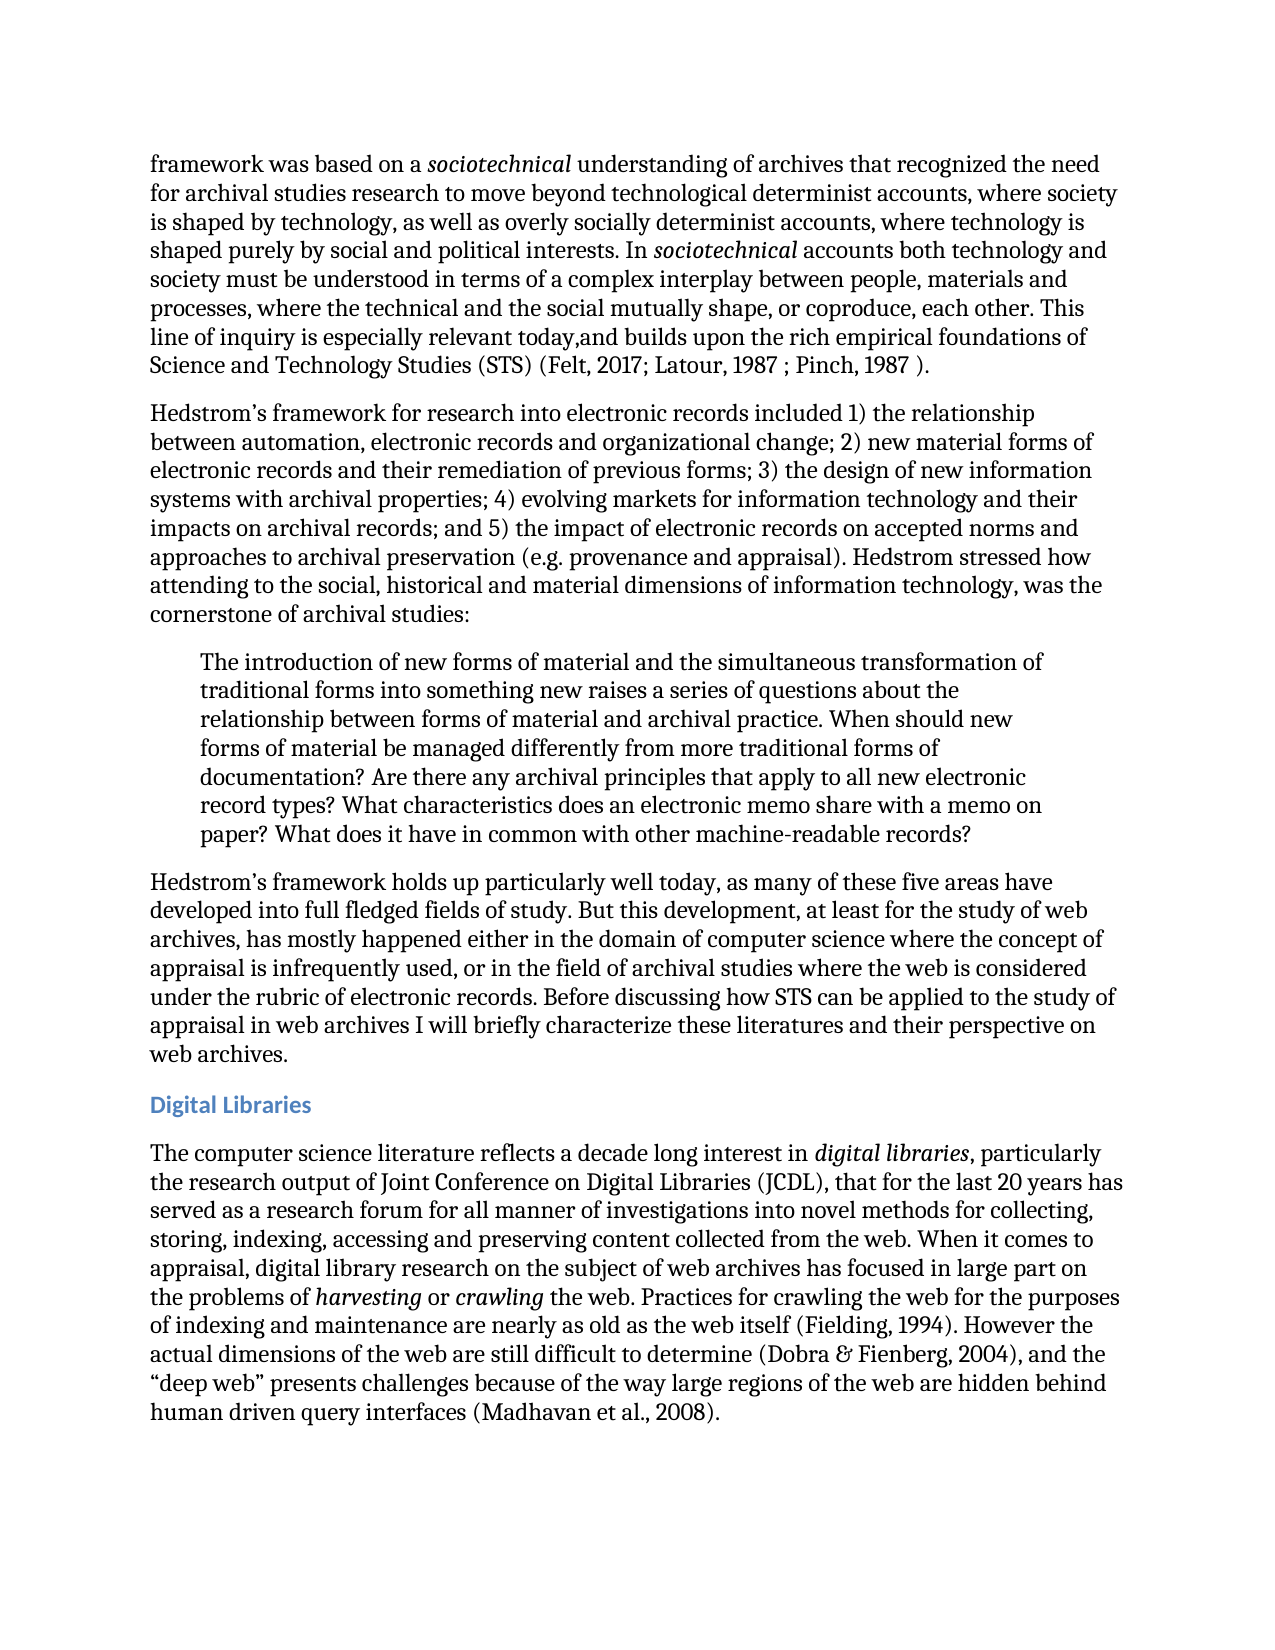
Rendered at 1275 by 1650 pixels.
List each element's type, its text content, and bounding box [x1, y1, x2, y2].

text Hedstrom’s framework holds up particularly well today, as many of these five areas have developed into full fledged fields of study. But this development, at least for the study of web archives, has mostly happened either in the domain of computer science where the concept of appraisal is infrequently used, or in the field of archival studies where the web is considered under the rubric of electronic records. Before discussing how STS can be applied to the study of appraisal in web archives I will briefly characterize these literatures and their perspective on web archives. [150, 867, 1125, 1069]
text Hedstrom’s framework for research into electronic records included 1) the relationship between automation, electronic records and organizational change; 2) new material forms of electronic records and their remediation of previous forms; 3) the design of new information systems with archival properties; 4) evolving markets for information technology and their impacts on archival records; and 5) the impact of electronic records on accepted norms and approaches to archival preservation (e.g. provenance and appraisal). Hedstrom stressed how attending to the social, historical and material dimensions of information technology, was the cornerstone of archival studies: [150, 399, 1125, 629]
text The computer science literature reflects a decade long interest in digital libraries, particularly the research output of Joint Conference on Digital Libraries (JCDL), that for the last 20 years has served as a research forum for all manner of investigations into novel methods for collecting, storing, indexing, accessing and preserving content collected from the web. When it comes to appraisal, digital library research on the subject of web archives has focused in large part on the problems of harvesting or crawling the web. Practices for crawling the web for the purposes of indexing and maintenance are nearly as old as the web itself (Fielding, 1994). However the actual dimensions of the web are still difficult to determine (Dobra & Fienberg, 2004), and the “deep web” presents challenges because of the way large regions of the web are hidden behind human driven query interfaces (Madhavan et al., 2008). [150, 1139, 1125, 1426]
text The introduction of new forms of material and the simultaneous transformation of traditional forms into something new raises a series of questions about the relationship between forms of material and archival practice. When should new forms of material be managed differently from more traditional forms of documentation? Are there any archival principles that apply to all new electronic record types? What characteristics does an electronic memo share with a memo on paper? What does it have in common with other machine-readable records? [200, 647, 1075, 849]
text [150, 150, 1125, 380]
subtitle Digital Libraries [150, 1089, 1125, 1120]
